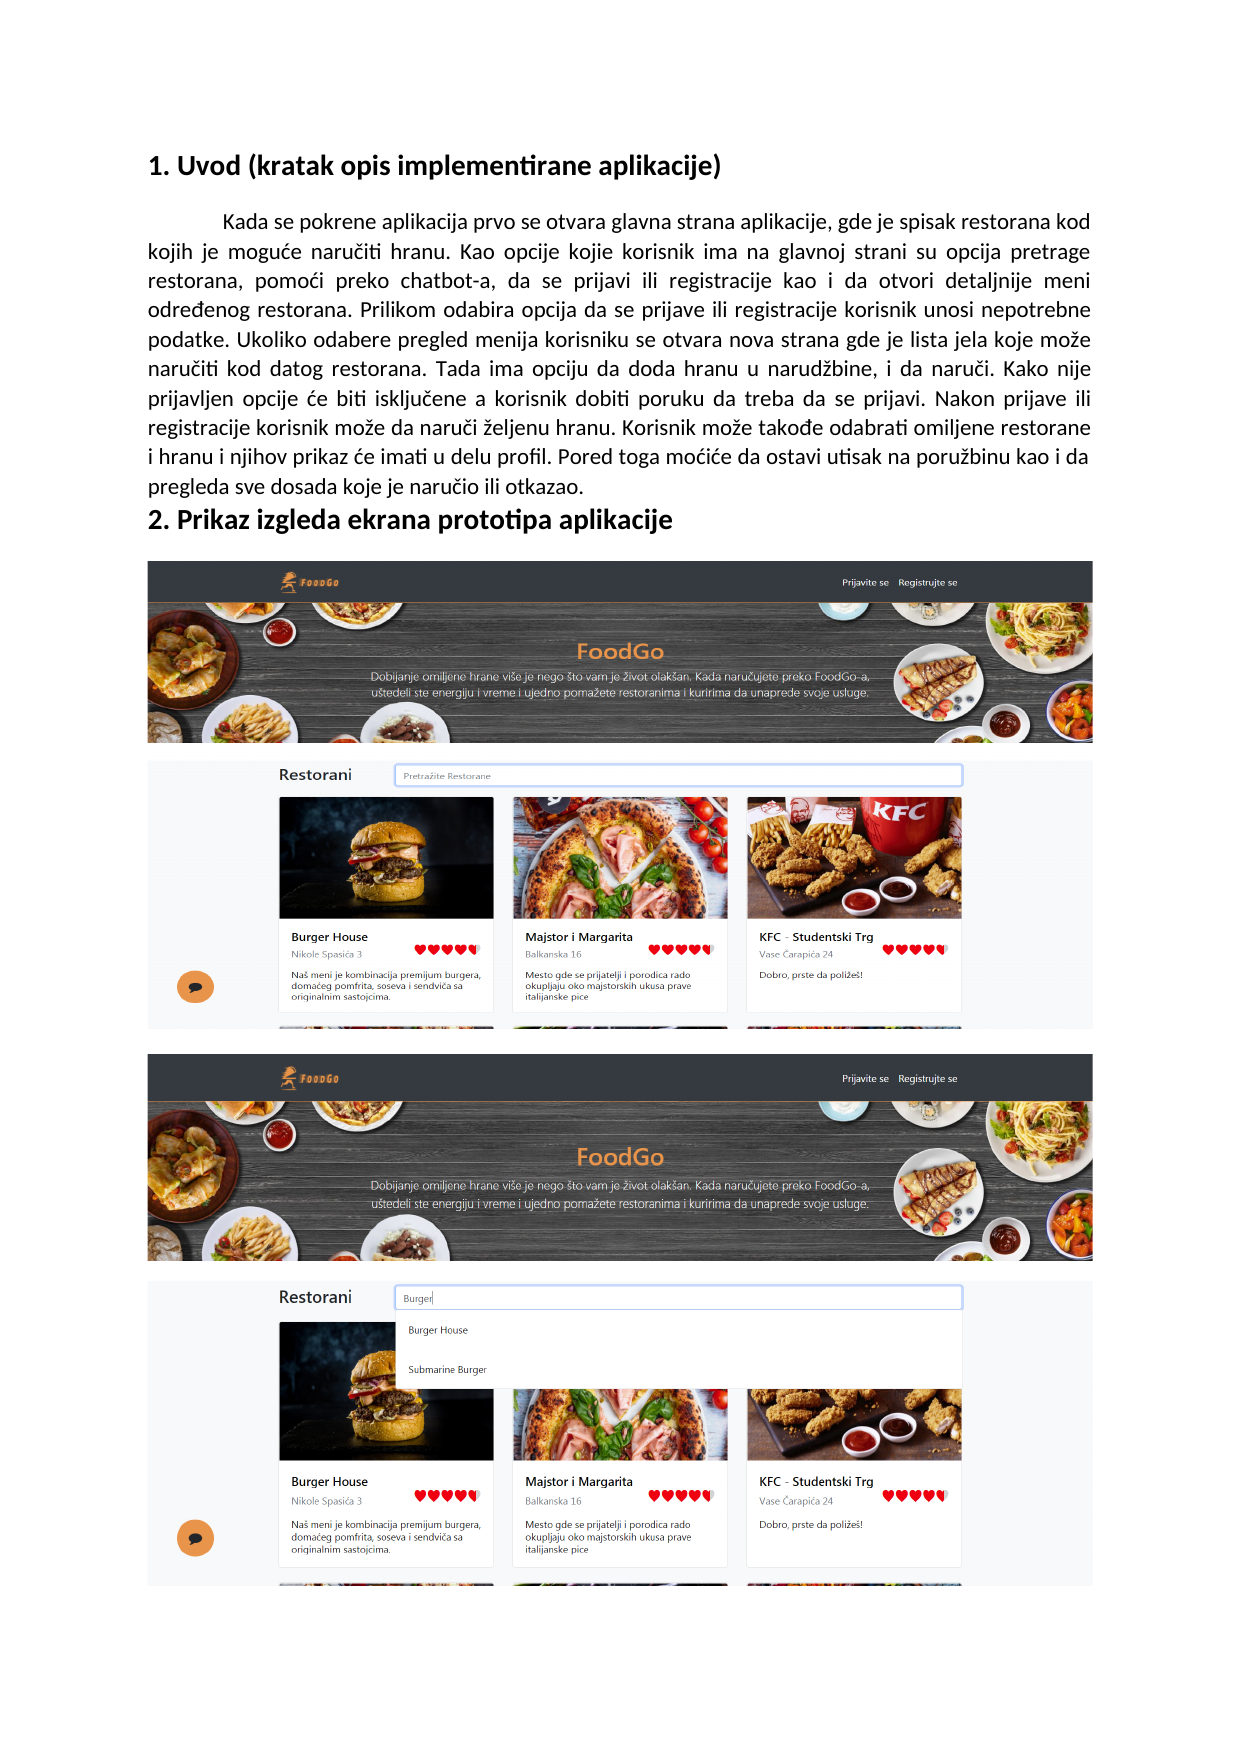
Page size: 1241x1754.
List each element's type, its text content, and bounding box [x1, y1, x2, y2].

picture [147, 1054, 1093, 1586]
text 2. Prikaz izgleda ekrana prototipa aplikacije [148, 501, 1093, 536]
picture [147, 561, 1093, 1029]
text 1. Uvod (kratak opis implementirane aplikacije) [148, 148, 1093, 183]
text Kada se pokrene aplikacija prvo se otvara glavna strana aplikacije, gde je spisak restorana kod kojih je moguće naručiti hranu. Kao opcije kojie korisnik ima na glavnoj strani su opcija pretrage restorana, pomoći preko chatbot-a, da se prijavi ili registracije kao i da otvori detaljnije meni određenog restorana. Prilikom odabira opcija da se prijave ili registracije korisnik unosi nepotrebne podatke. Ukoliko odabere pregled menija korisniku se otvara nova strana gde je lista jela koje može naručiti kod datog restorana. Tada ima opciju da doda hranu u narudžbine, i da naruči. Kako nije prijavljen opcije će biti isključene a korisnik dobiti poruku da treba da se prijavi. Nakon prijave ili registracije korisnik može da naruči željenu hranu. Korisnik može takođe odabrati omiljene restorane i hranu i njihov prikaz će imati u delu profil. Pored toga moćiće da ostavi utisak na poružbinu kao i da pregleda sve dosada koje je naručio ili otkazao. [148, 207, 1093, 500]
